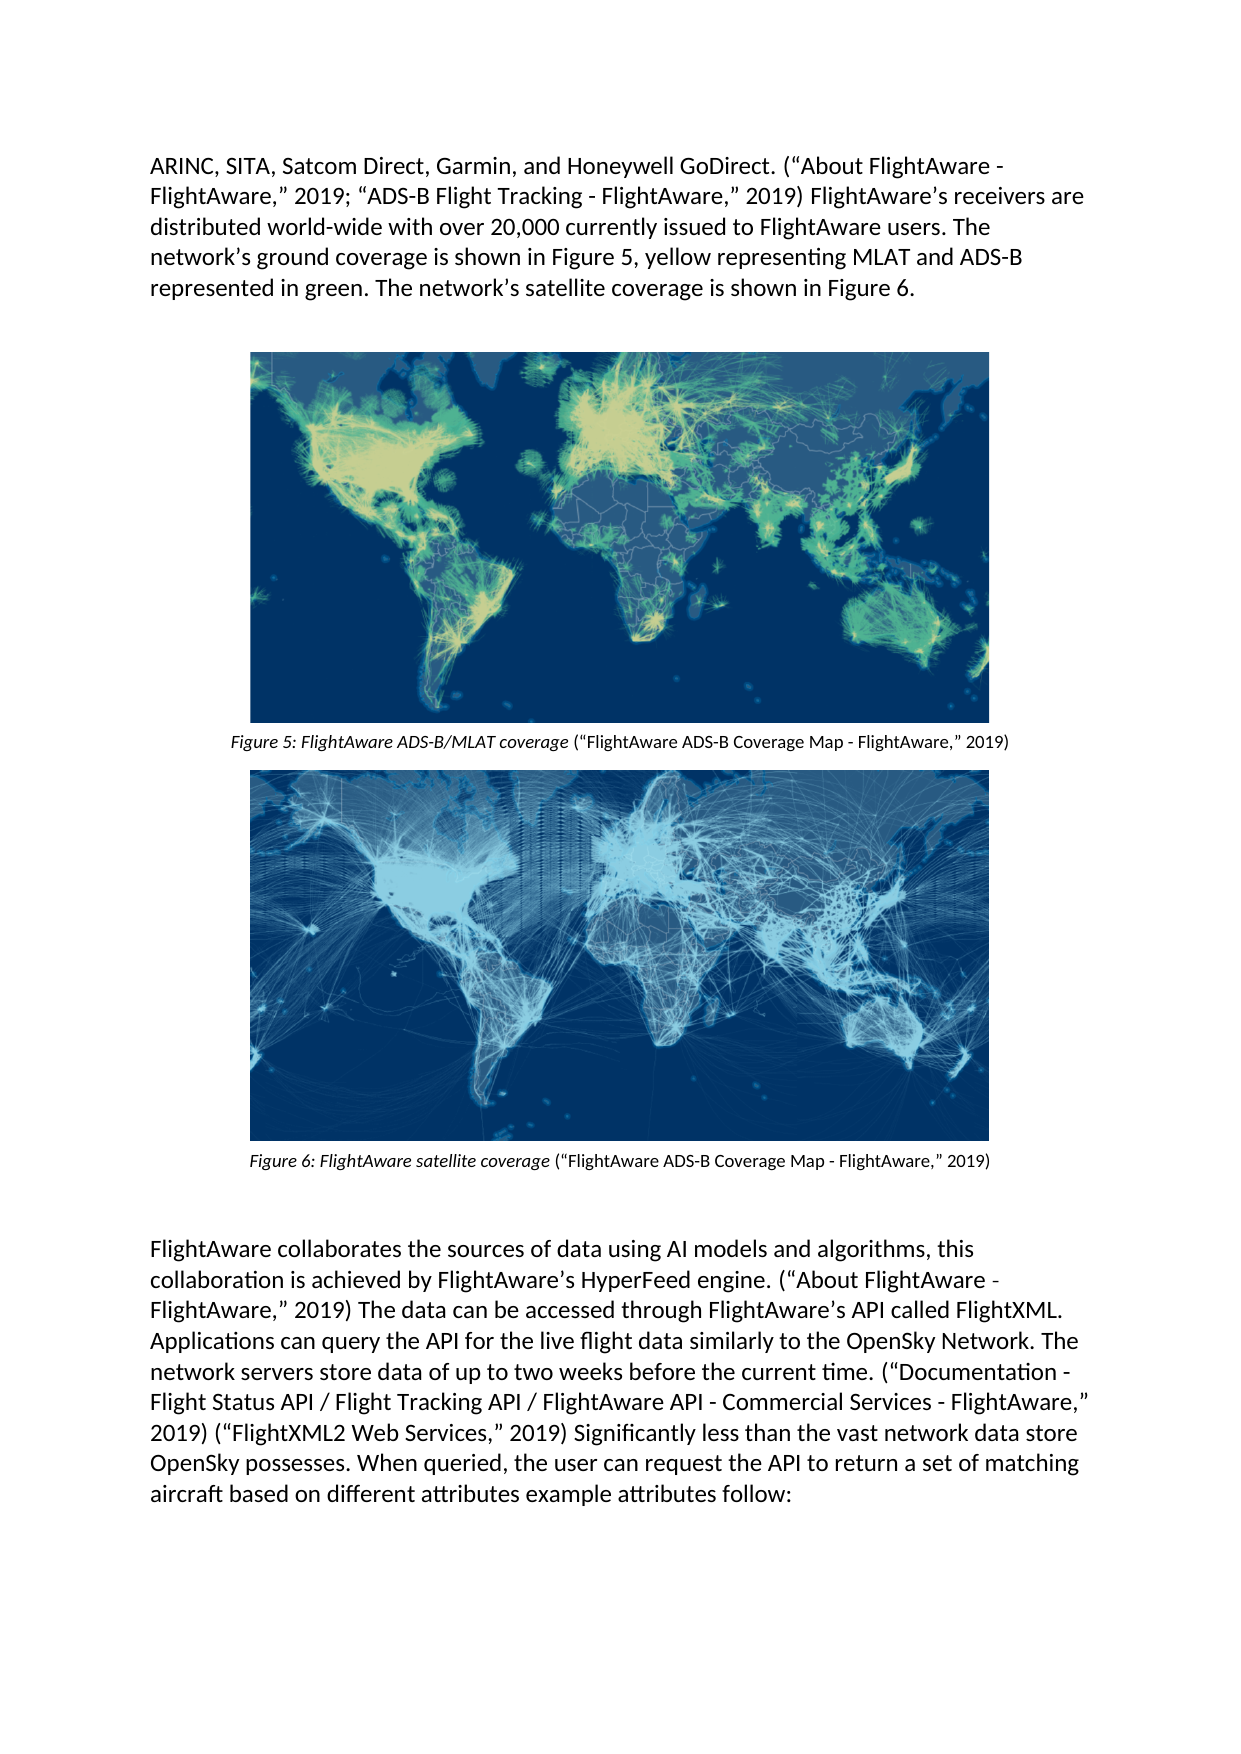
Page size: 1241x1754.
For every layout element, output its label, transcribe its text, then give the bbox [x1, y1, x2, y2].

text Figure 6: FlightAware satellite coverage (“FlightAware ADS-B Coverage Map - FlightAware,” 2019) [150, 1149, 1090, 1172]
text Figure 5: FlightAware ADS-B/MLAT coverage (“FlightAware ADS-B Coverage Map - FlightAware,” 2019) [150, 730, 1090, 753]
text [150, 150, 1090, 303]
text FlightAware collaborates the sources of data using AI models and algorithms, this collaboration is achieved by FlightAware’s HyperFeed engine. (“About FlightAware - FlightAware,” 2019) The data can be accessed through FlightAware’s API called FlightXML. Applications can query the API for the live flight data similarly to the OpenSky Network. The network servers store data of up to two weeks before the current time. (“Documentation - Flight Status API / Flight Tracking API / FlightAware API - Commercial Services - FlightAware,” 2019) (“FlightXML2 Web Services,” 2019) Significantly less than the vast network data store OpenSky possesses. When queried, the user can request the API to return a set of matching aircraft based on different attributes example attributes follow: [150, 1233, 1090, 1508]
picture [250, 770, 989, 1141]
picture [250, 352, 990, 723]
